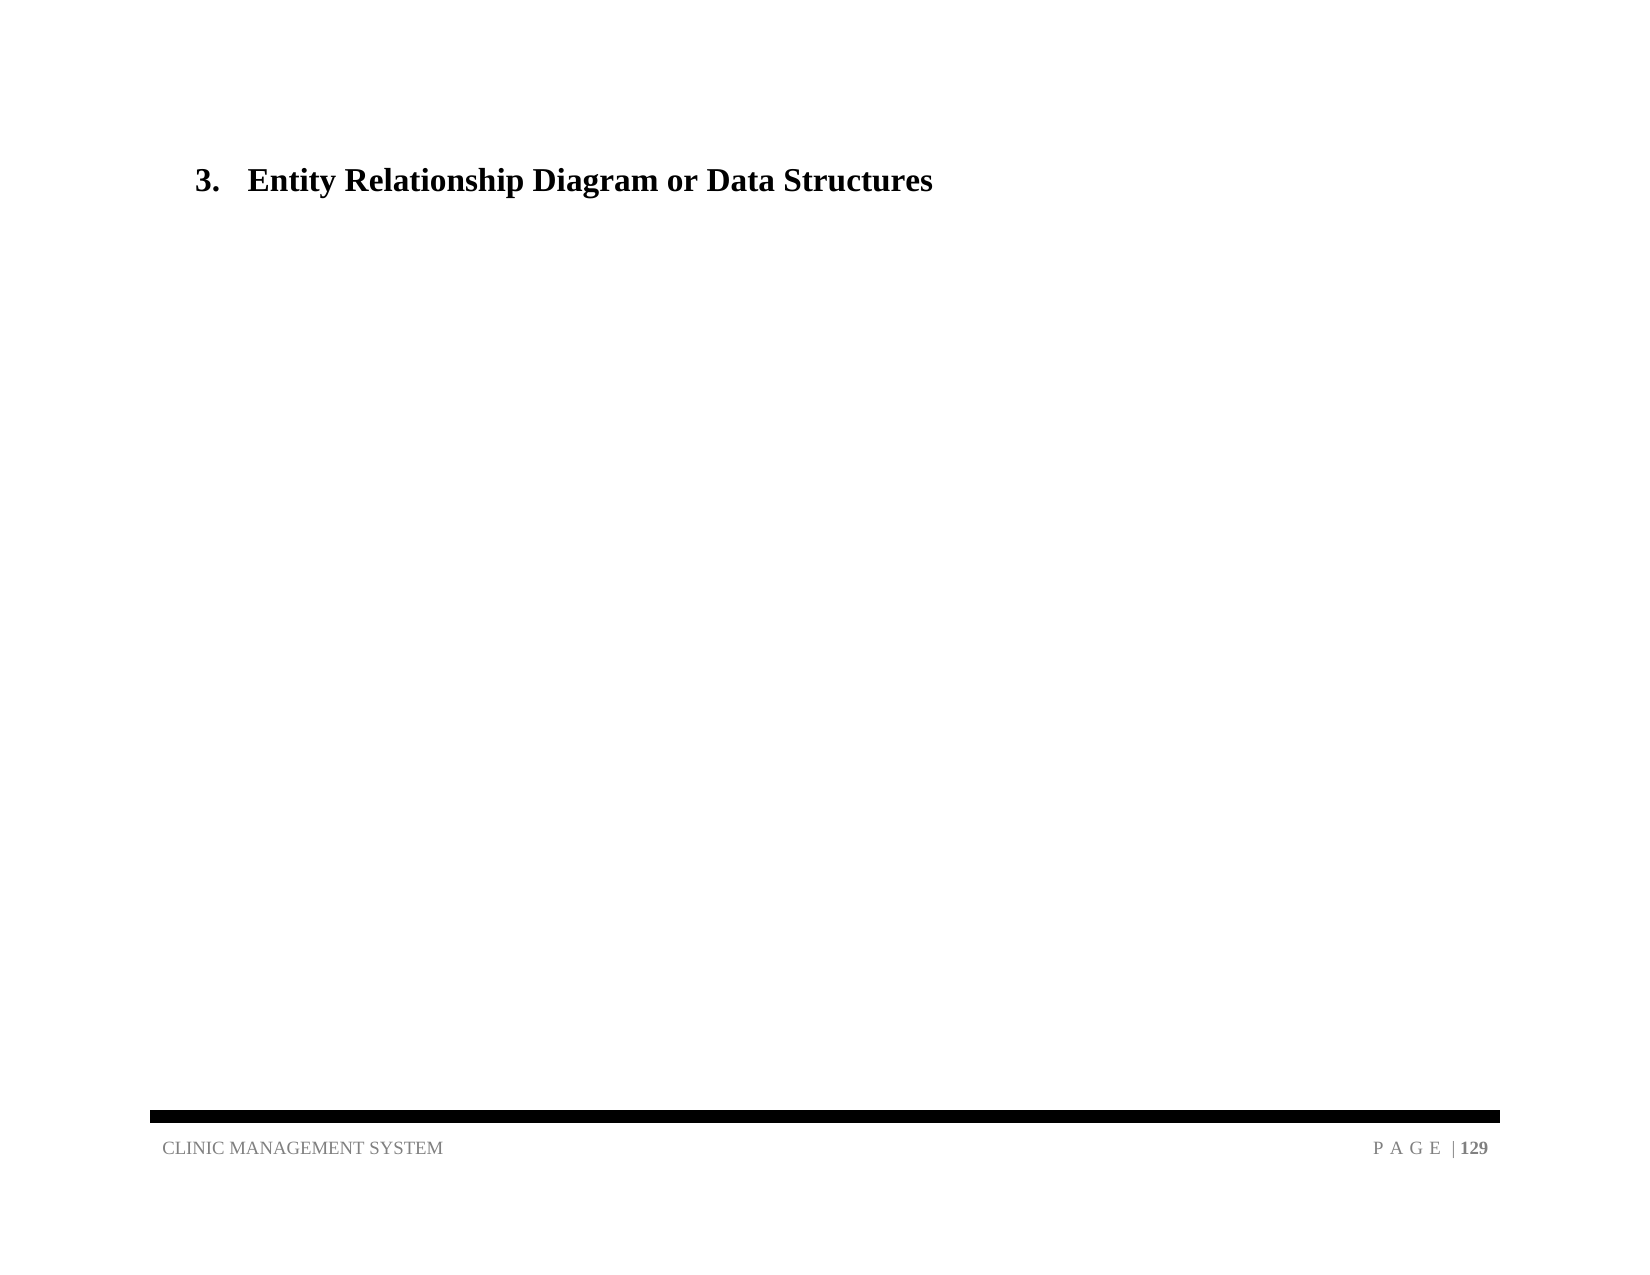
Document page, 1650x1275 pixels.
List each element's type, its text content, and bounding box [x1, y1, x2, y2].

subtitle Entity Relationship Diagram or Data Structures [195, 160, 1500, 199]
